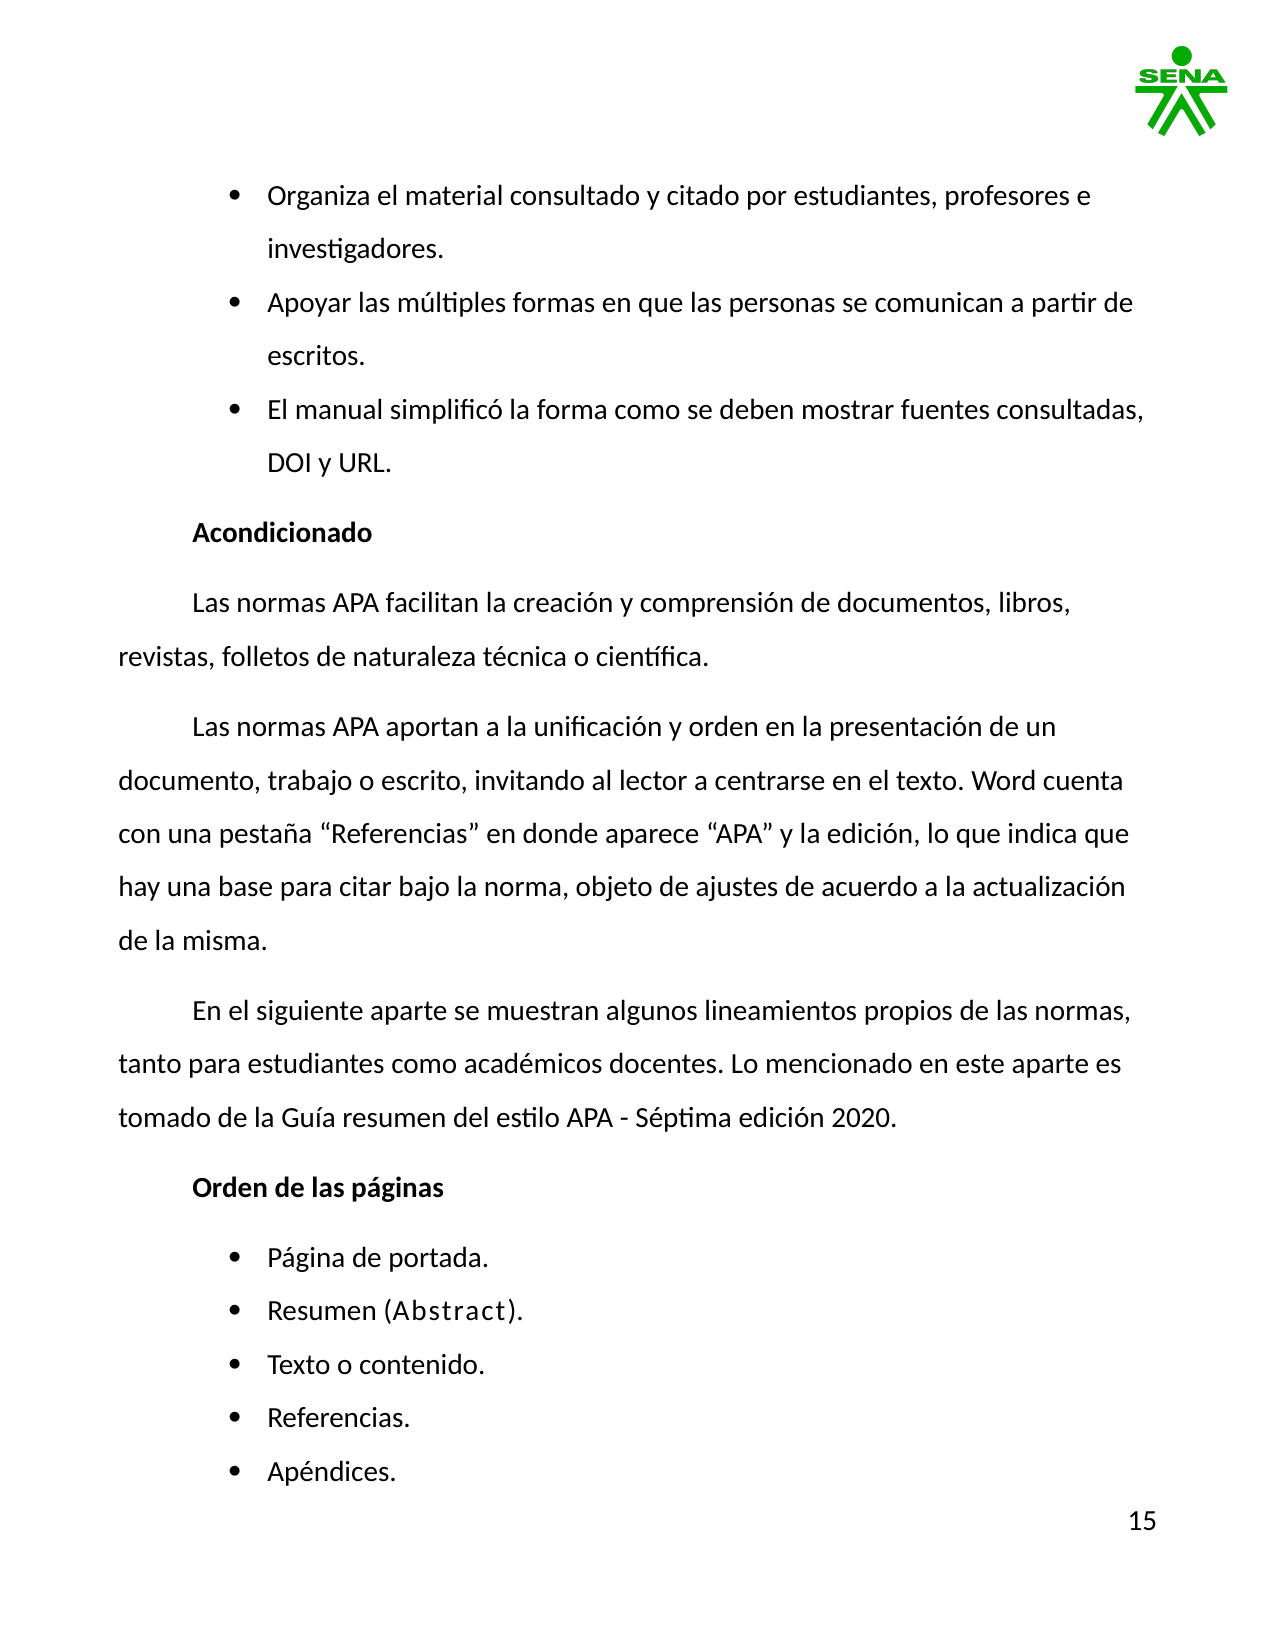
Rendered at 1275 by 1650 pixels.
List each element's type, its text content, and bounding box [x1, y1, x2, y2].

text Las normas APA facilitan la creación y comprensión de documentos, libros, revistas, folletos de naturaleza técnica o científica. [118, 584, 1157, 674]
list Referencias. [229, 1399, 1157, 1435]
picture [1135, 46, 1228, 136]
text Orden de las páginas [118, 1169, 1157, 1204]
text Acondicionado [118, 514, 1157, 550]
text En el siguiente aparte se muestran algunos lineamientos propios de las normas, tanto para estudiantes como académicos docentes. Lo mencionado en este aparte es tomado de la Guía resumen del estilo APA - Séptima edición 2020. [118, 992, 1157, 1134]
list Resumen (Abstract). [229, 1292, 1157, 1328]
list Apéndices. [229, 1453, 1157, 1488]
list El manual simplificó la forma como se deben mostrar fuentes consultadas, DOI y URL. [229, 391, 1157, 480]
text Las normas APA aportan a la unificación y orden en la presentación de un documento, trabajo o escrito, invitando al lector a centrarse en el texto. Word cuenta con una pestaña “Referencias” en donde aparece “APA” y la edición, lo que indica que hay una base para citar bajo la norma, objeto de ajustes de acuerdo a la actualización de la misma. [118, 708, 1157, 957]
list Organiza el material consultado y citado por estudiantes, profesores e investigadores. [229, 177, 1157, 266]
list Página de portada. [229, 1239, 1157, 1275]
list Texto o contenido. [229, 1346, 1157, 1382]
list Apoyar las múltiples formas en que las personas se comunican a partir de escritos. [229, 284, 1157, 373]
